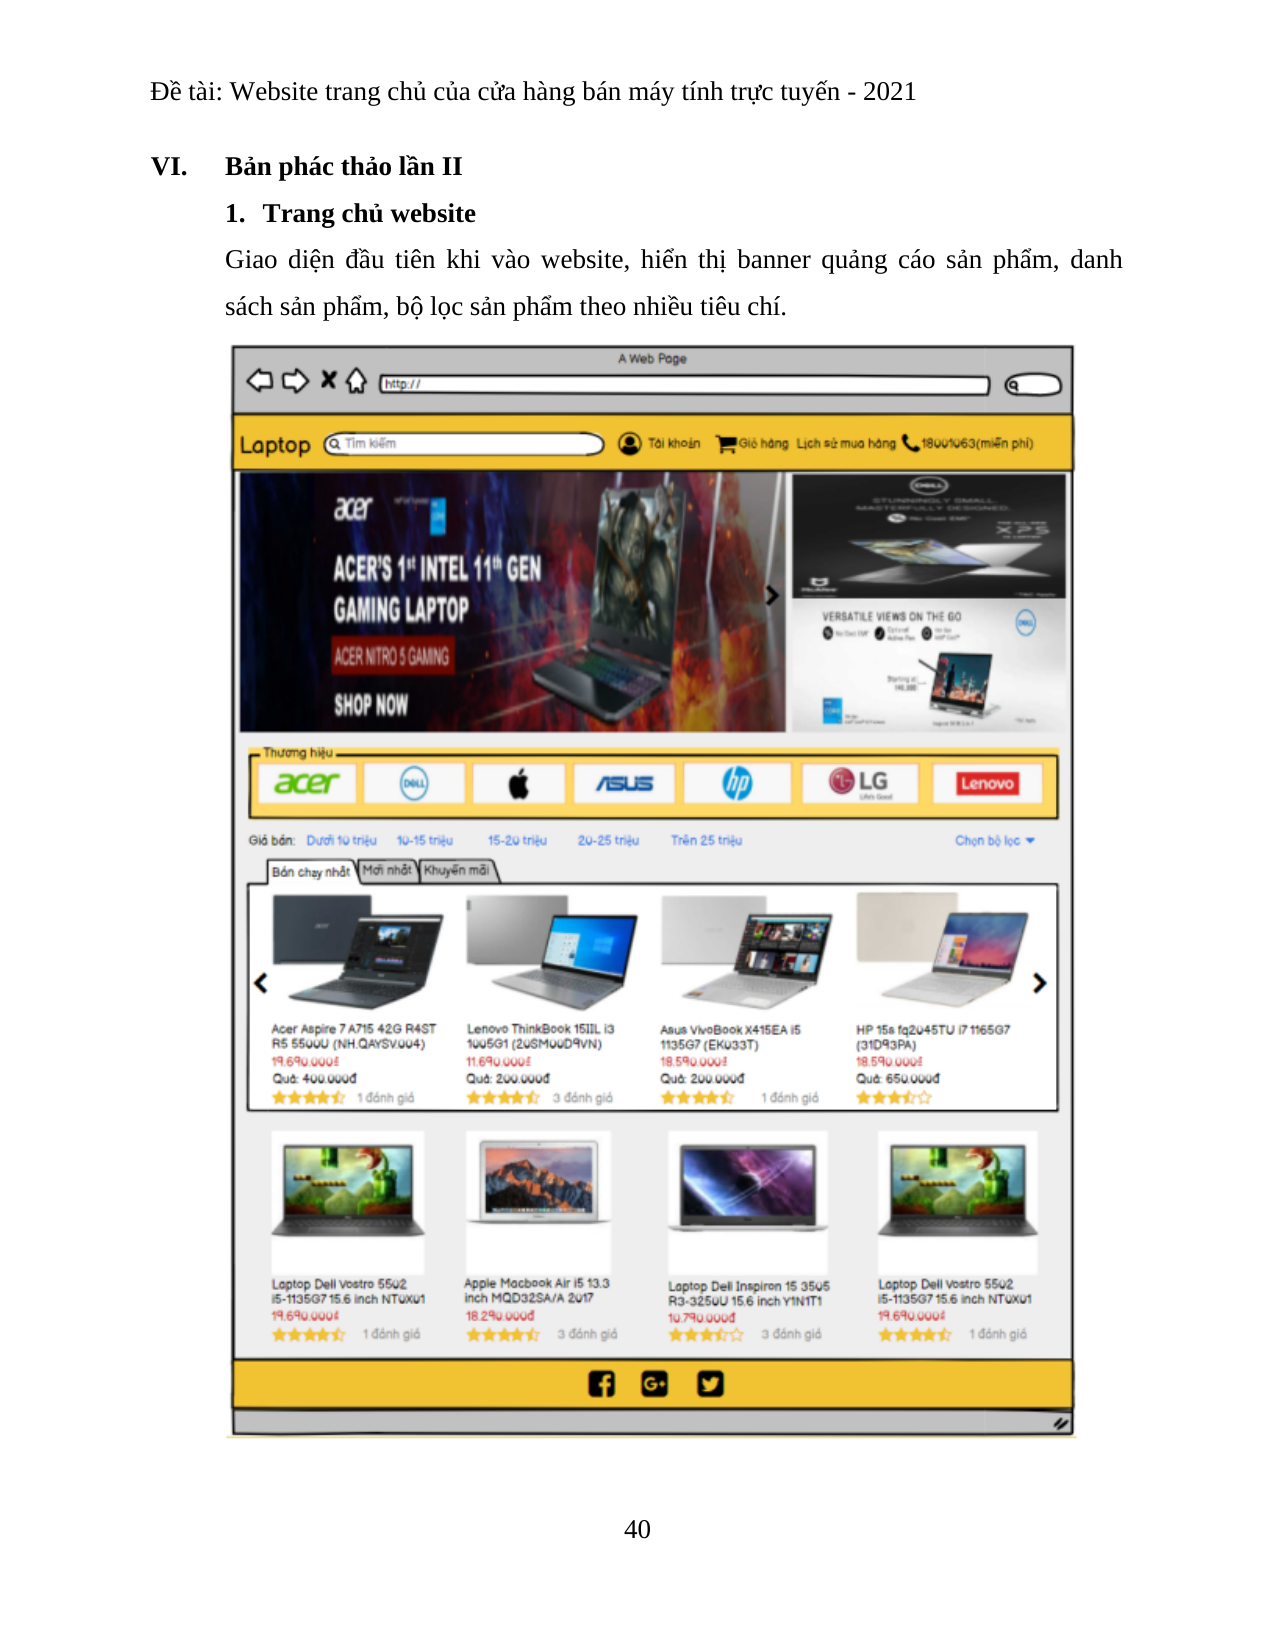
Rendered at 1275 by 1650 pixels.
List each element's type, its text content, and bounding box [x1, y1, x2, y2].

list Bản phác thảo lần II [187, 150, 1125, 181]
list Giao diện đầu tiên khi vào website, hiển thị banner quảng cáo sản phẩm, danh sách sản phẩm, bộ lọc sản phẩm theo nhiều tiêu chí. [225, 243, 1125, 321]
picture [225, 336, 1080, 1440]
list Trang chủ website [225, 197, 1125, 228]
